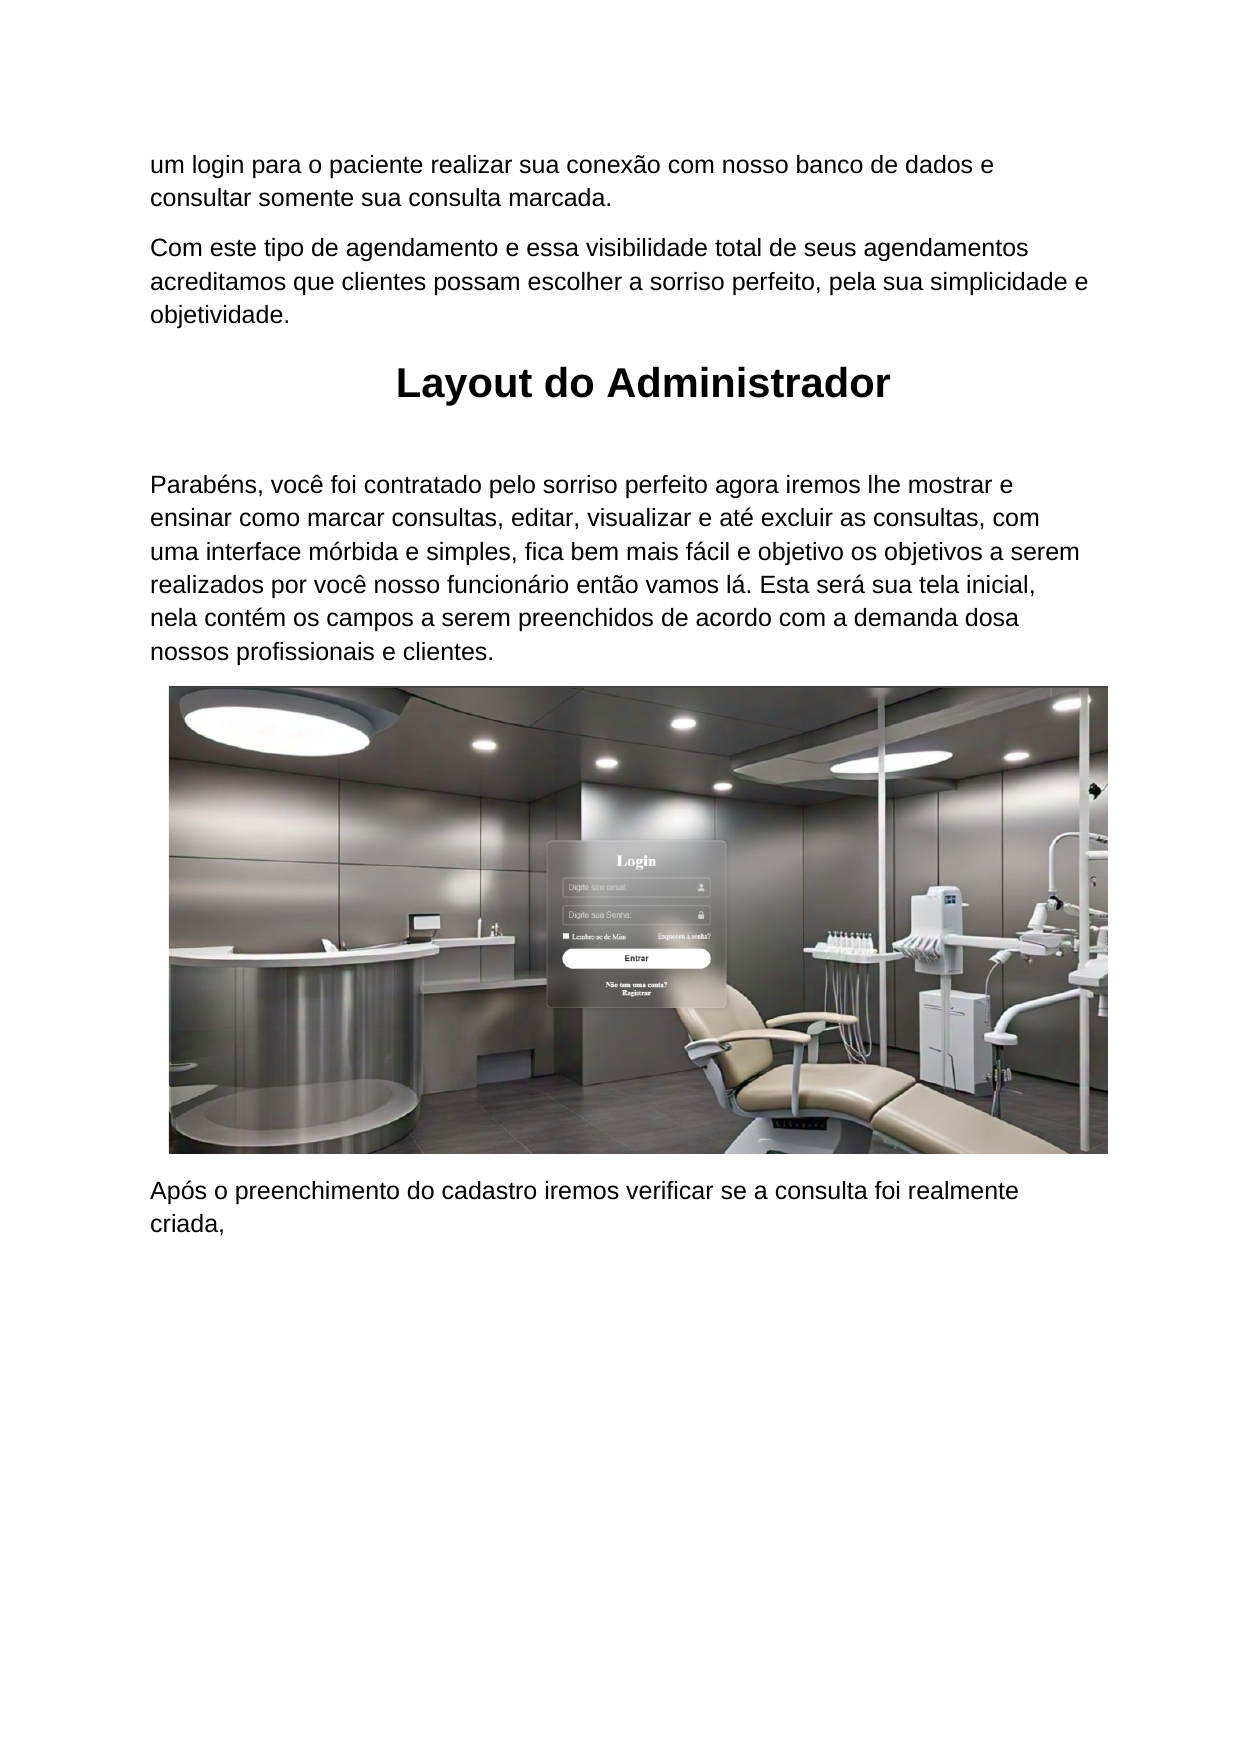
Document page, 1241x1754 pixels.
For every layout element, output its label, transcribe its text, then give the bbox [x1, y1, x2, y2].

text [150, 150, 1090, 212]
text Após o preenchimento do cadastro iremos verificar se a consulta foi realmente criada, [150, 1176, 1090, 1238]
subtitle Layout do Administrador [150, 358, 1090, 406]
text Com este tipo de agendamento e essa visibilidade total de seus agendamentos acreditamos que clientes possam escolher a sorriso perfeito, pela sua simplicidade e objetividade. [150, 233, 1090, 329]
text Parabéns, você foi contratado pelo sorriso perfeito agora iremos lhe mostrar e ensinar como marcar consultas, editar, visualizar e até excluir as consultas, com uma interface mórbida e simples, fica bem mais fácil e objetivo os objetivos a serem realizados por você nosso funcionário então vamos lá. Esta será sua tela inicial, nela contém os campos a serem preenchidos de acordo com a demanda dosa nossos profissionais e clientes. [150, 470, 1090, 665]
